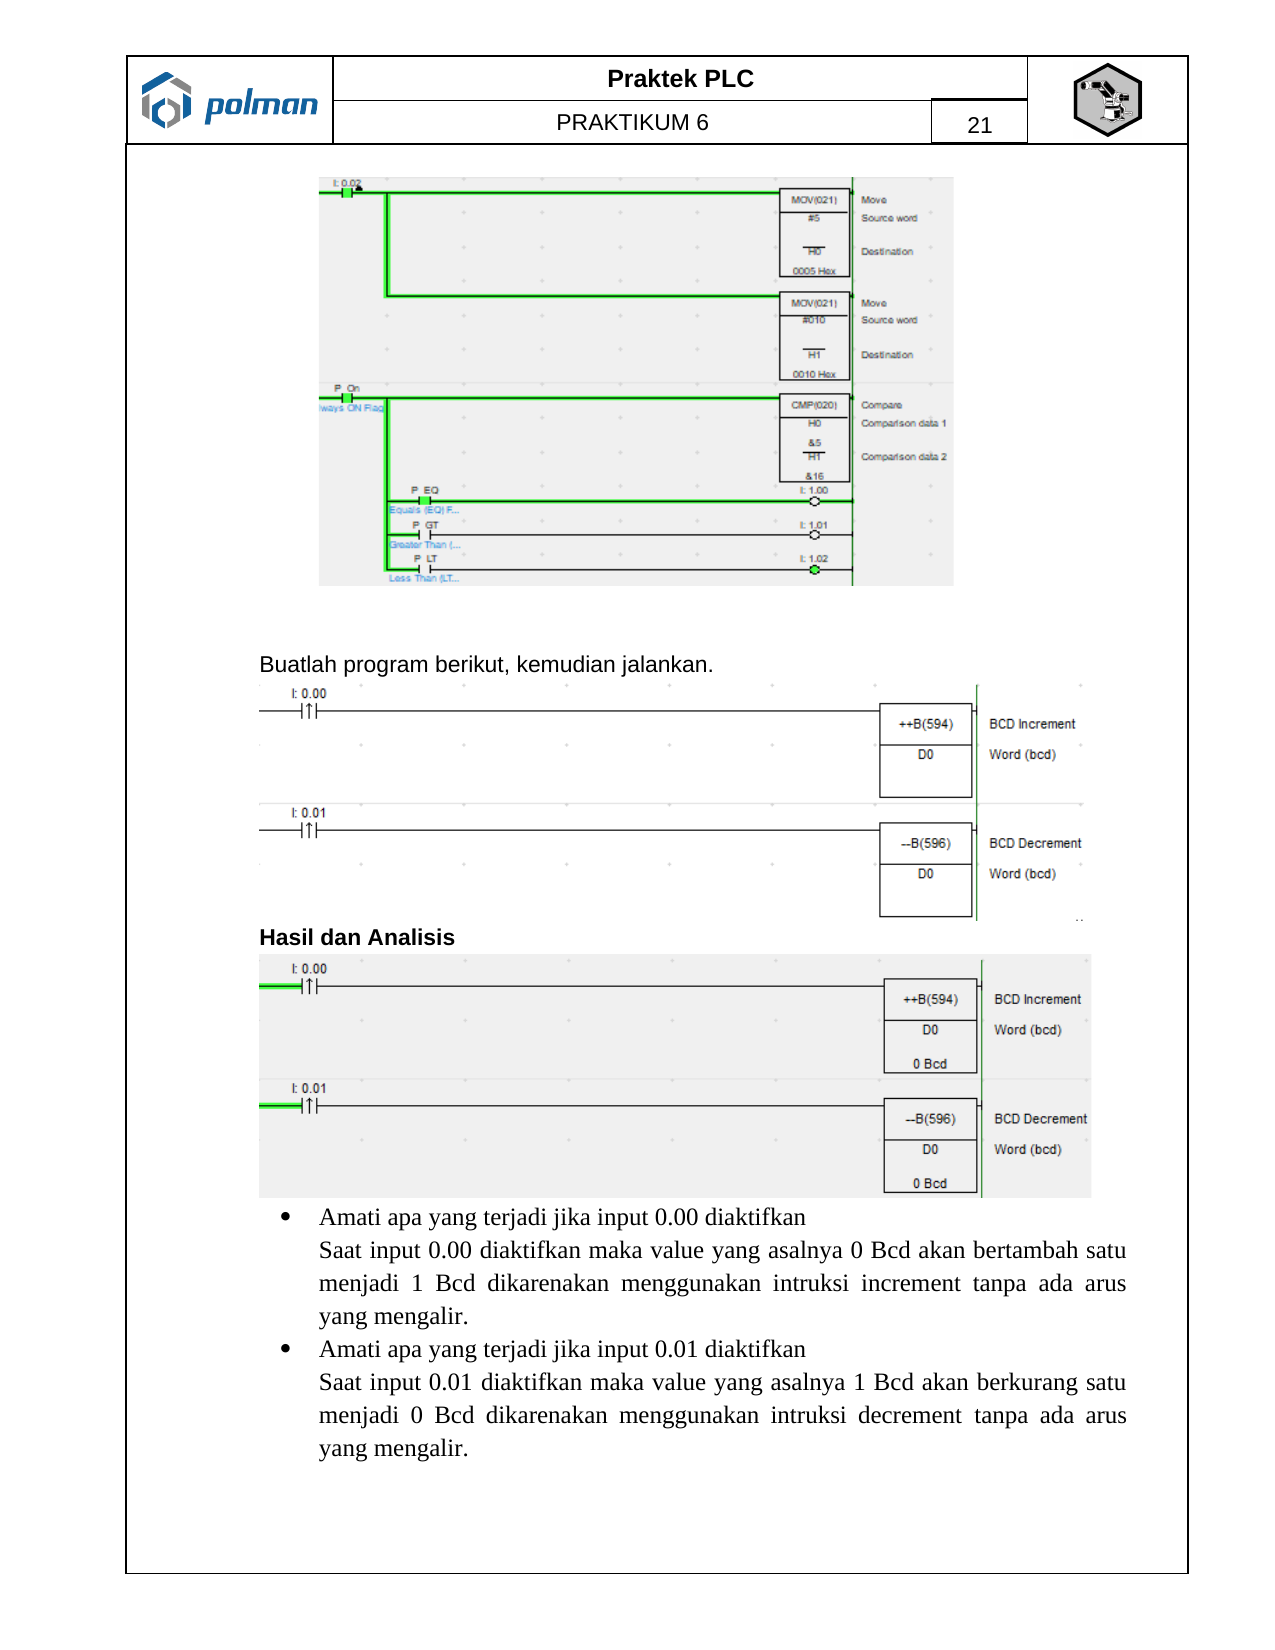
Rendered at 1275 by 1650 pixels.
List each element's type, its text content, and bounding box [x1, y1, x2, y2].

picture [318, 177, 954, 586]
list Saat input 0.00 diaktifkan maka value yang asalnya 0 Bcd akan bertambah satu menjadi 1 Bcd dikarenakan menggunakan intruksi increment tanpa ada arus yang mengalir. [319, 1235, 1127, 1330]
picture [259, 954, 1092, 1198]
list Saat input 0.01 diaktifkan maka value yang asalnya 1 Bcd akan berkurang satu menjadi 0 Bcd dikarenakan menggunakan intruksi decrement tanpa ada arus yang mengalir. [319, 1367, 1127, 1462]
picture [259, 681, 1084, 921]
picture [1073, 61, 1143, 139]
list Amati apa yang terjadi jika input 0.01 diaktifkan [281, 1334, 1127, 1363]
picture [142, 72, 318, 129]
list Hasil dan Analisis [259, 924, 1127, 951]
list Buatlah program berikut, kemudian jalankan. [259, 651, 1127, 677]
list Amati apa yang terjadi jika input 0.00 diaktifkan [281, 1202, 1127, 1231]
